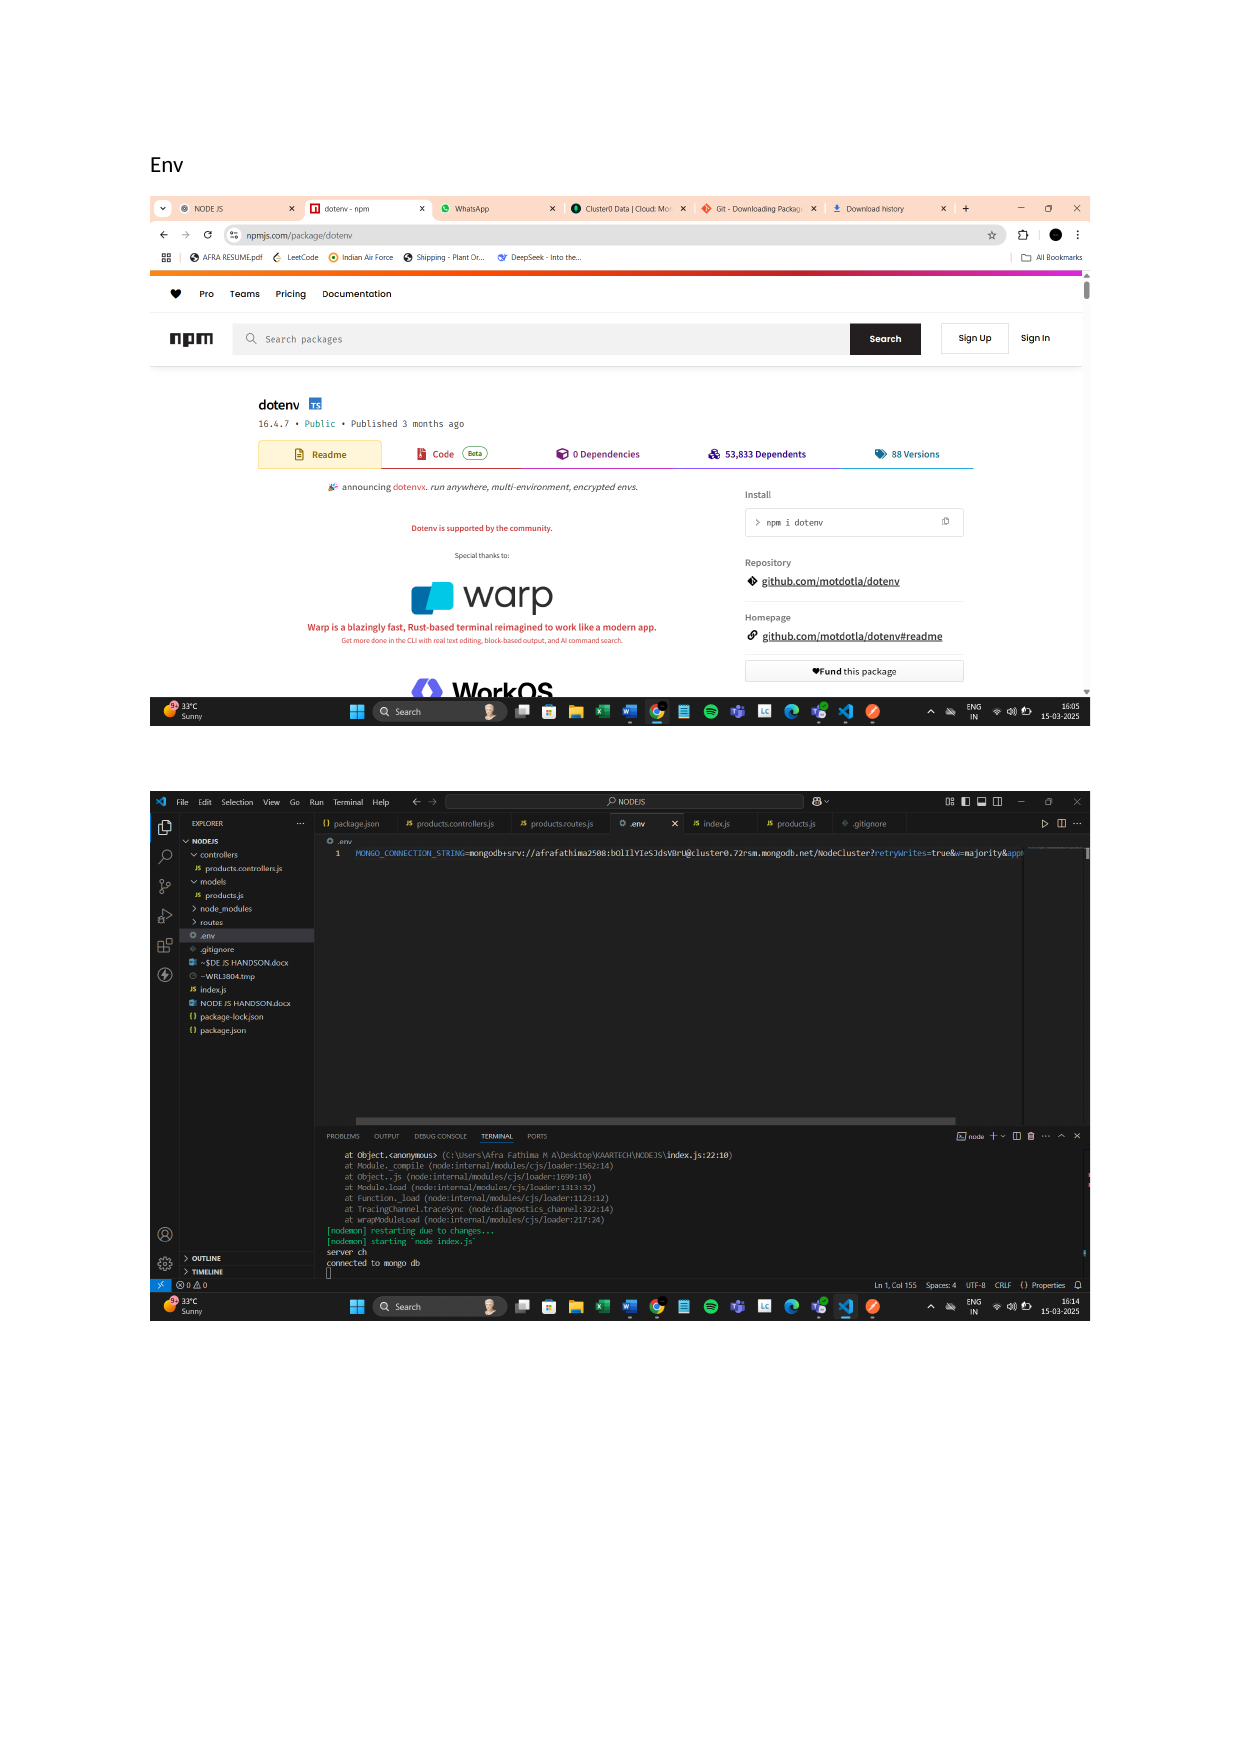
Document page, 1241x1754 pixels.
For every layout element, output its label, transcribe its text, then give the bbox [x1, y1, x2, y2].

picture [150, 791, 1091, 1321]
text Env [150, 150, 1090, 178]
picture [150, 196, 1091, 726]
